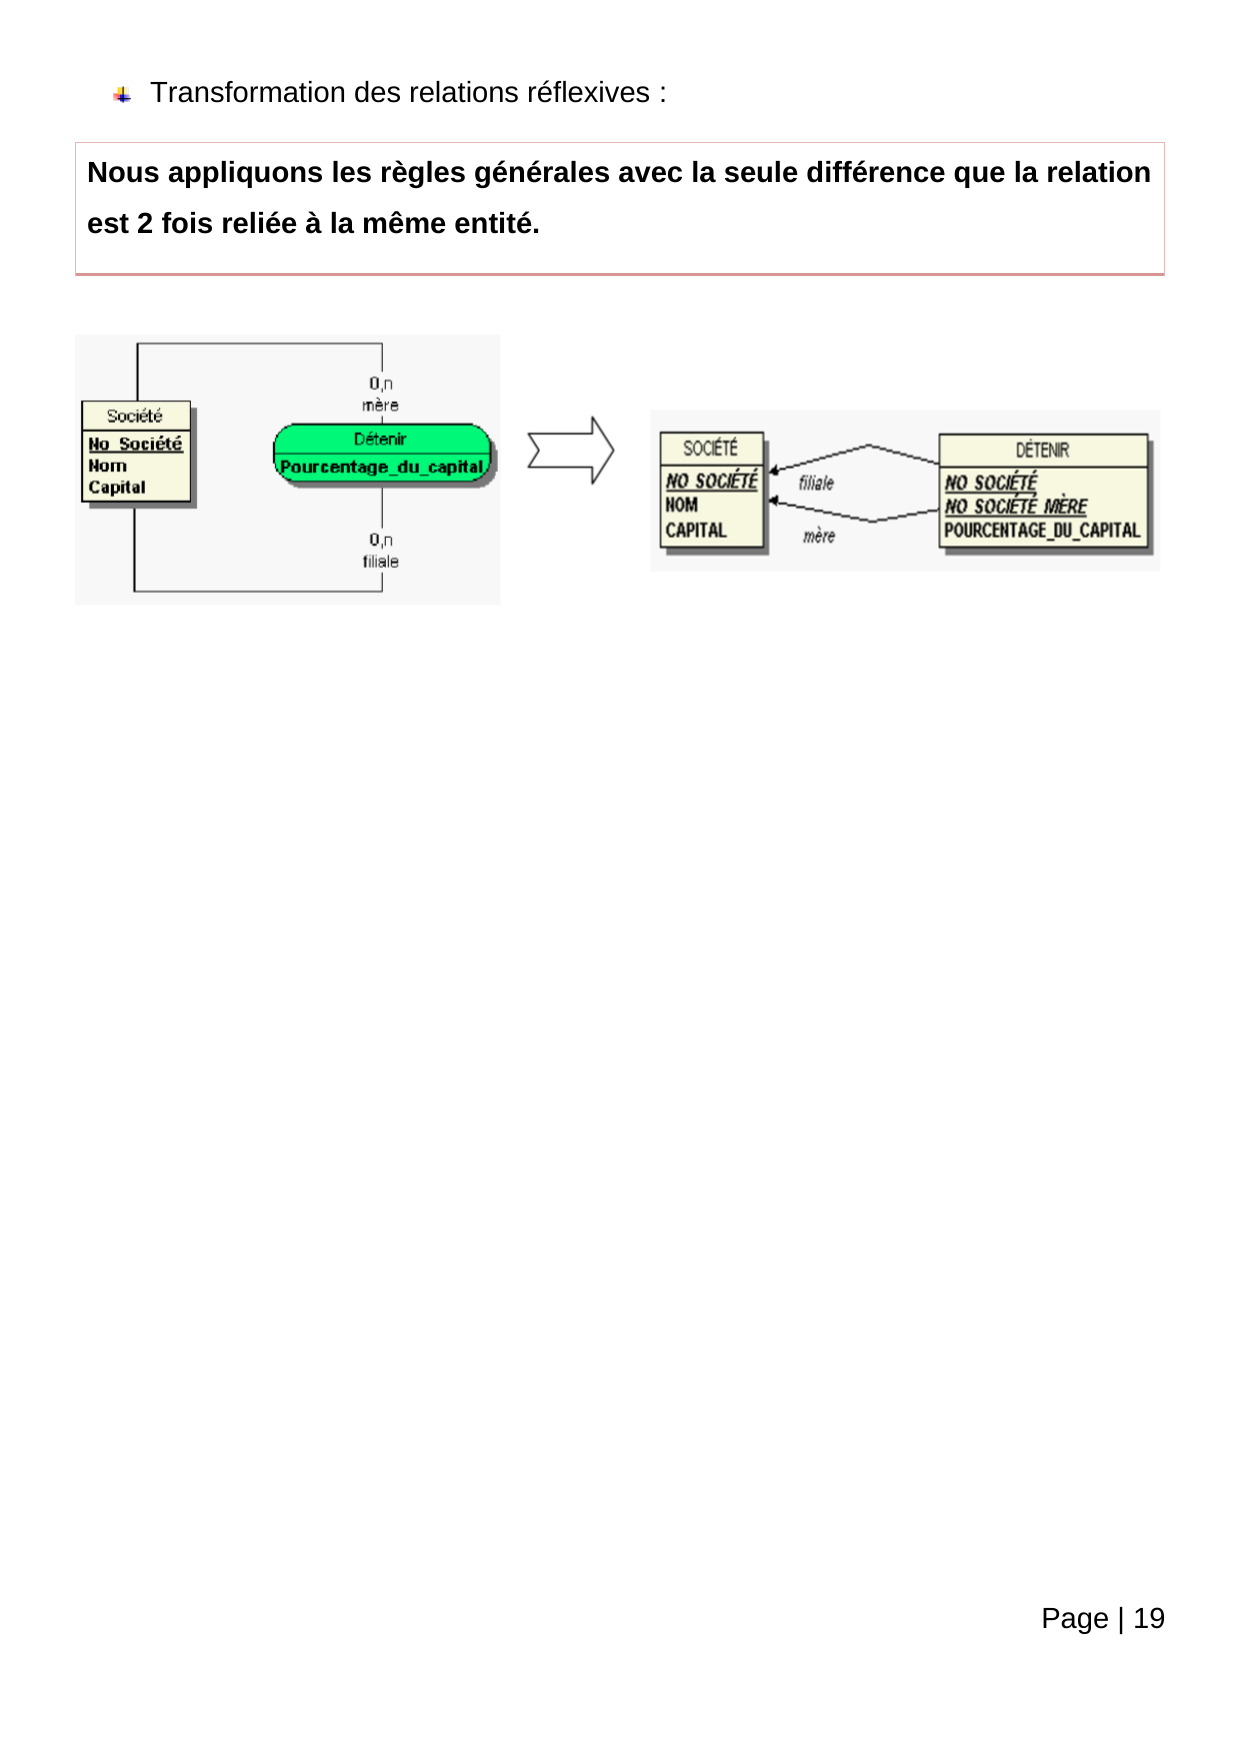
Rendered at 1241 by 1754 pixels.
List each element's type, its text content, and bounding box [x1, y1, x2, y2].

picture [75, 329, 1162, 605]
picture [113, 85, 131, 103]
list Transformation des relations réflexives : [112, 75, 1165, 108]
table_header Nous appliquons les règles générales avec la seule différence que la relation est 2 fois reliée à la même entité. [76, 143, 1164, 273]
